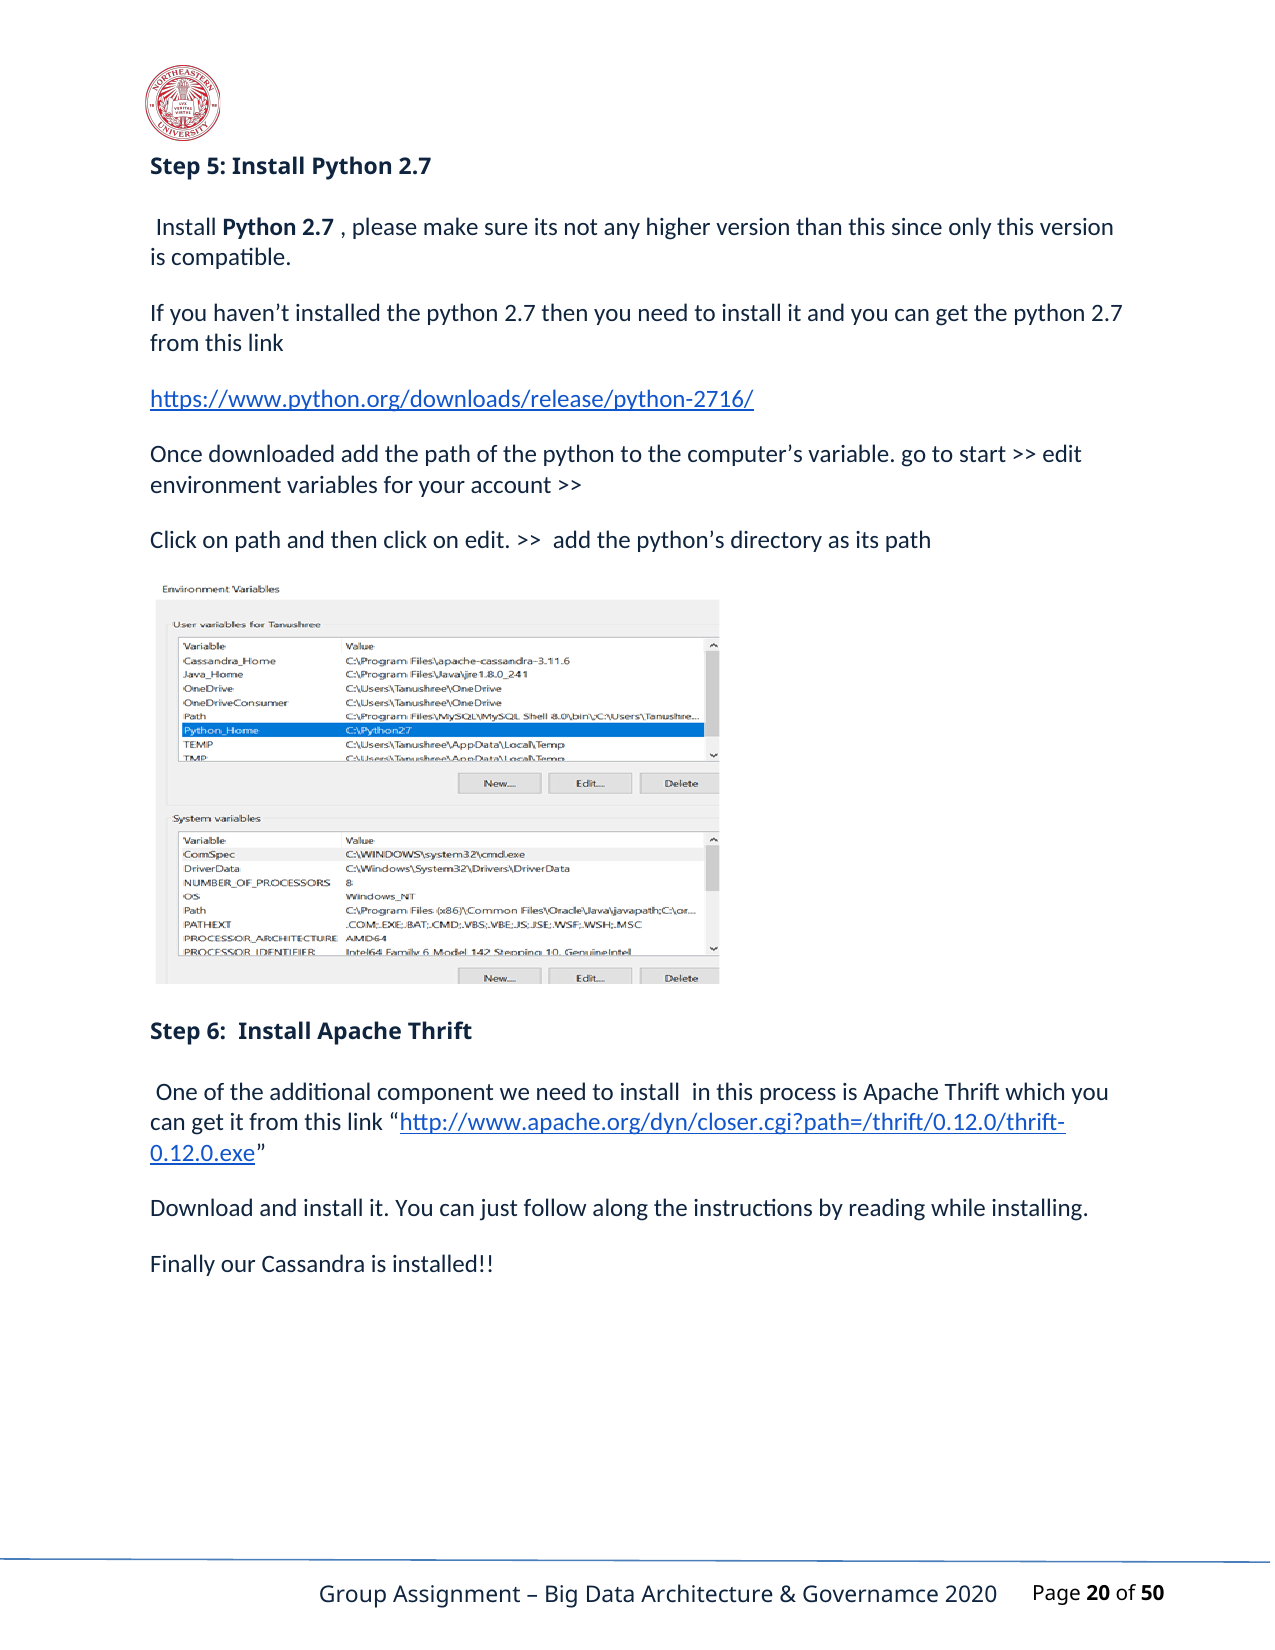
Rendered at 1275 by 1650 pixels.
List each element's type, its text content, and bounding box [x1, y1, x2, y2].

picture [155, 580, 720, 984]
text https://www.python.org/downloads/release/python-2716/ [150, 383, 1125, 413]
text Once downloaded add the path of the python to the computer’s variable. go to start >> edit environment variables for your account >> [150, 438, 1125, 499]
text Download and install it. You can just follow along the instructions by reading while installing. [150, 1193, 1125, 1223]
text Step 6: Install Apache Thrift [150, 1015, 1125, 1046]
picture [145, 65, 221, 141]
text Install Python 2.7 , please make sure its not any higher version than this since only this version is compatible. [150, 211, 1125, 272]
text Click on path and then click on edit. >> add the python’s directory as its path [150, 524, 1125, 555]
text One of the additional component we need to install in this process is Apache Thrift which you can get it from this link “http://www.apache.org/dyn/closer.cgi?path=/thrift/0.12.0/thrift-0.12.0.exe” [150, 1076, 1125, 1168]
text Step 5: Install Python 2.7 [150, 150, 1125, 181]
text Finally our Cassandra is installed!! [150, 1248, 1125, 1279]
text If you haven’t installed the python 2.7 then you need to install it and you can get the python 2.7 from this link [150, 297, 1125, 358]
